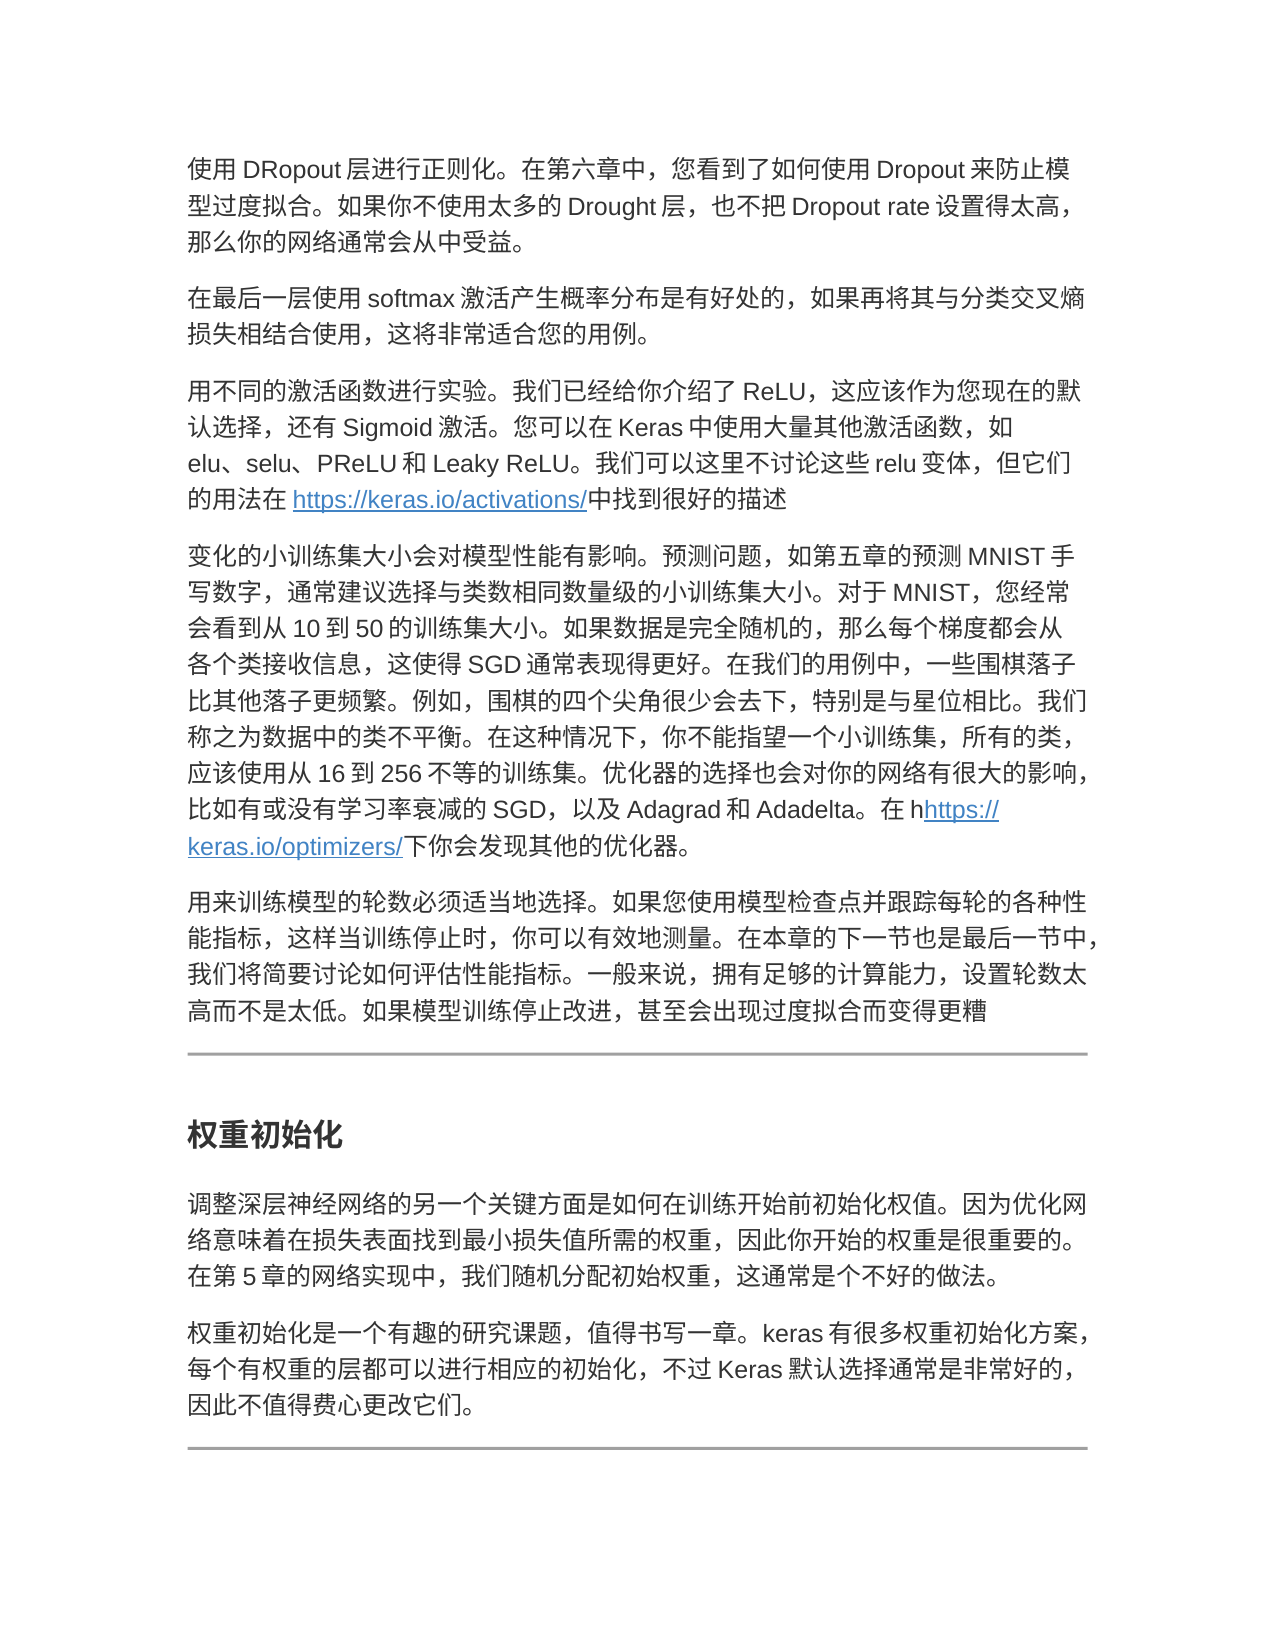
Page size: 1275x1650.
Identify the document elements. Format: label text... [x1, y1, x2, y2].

text 变化的小训练集大小会对模型性能有影响。预测问题，如第五章的预测MNIST手写数字，通常建议选择与类数相同数量级的小训练集大小。对于MNIST，您经常会看到从10到50的训练集大小。如果数据是完全随机的，那么每个梯度都会从各个类接收信息，这使得SGD通常表现得更好。在我们的用例中，一些围棋落子比其他落子更频繁。例如，围棋的四个尖角很少会去下，特别是与星位相比。我们称之为数据中的类不平衡。在这种情况下，你不能指望一个小训练集，所有的类，应该使用从16到256不等的训练集。优化器的选择也会对你的网络有很大的影响，比如有或没有学习率衰减的SGD，以及Adagrad和Adadelta。在hhttps://keras.io/optimizers/下你会发现其他的优化器。 [187, 536, 1087, 862]
text 调整深层神经网络的另一个关键方面是如何在训练开始前初始化权值。因为优化网络意味着在损失表面找到最小损失值所需的权重，因此你开始的权重是很重要的。在第5章的网络实现中，我们随机分配初始权重，这通常是个不好的做法。 [187, 1184, 1087, 1293]
text 权重初始化 [187, 1110, 1087, 1155]
text 用不同的激活函数进行实验。我们已经给你介绍了ReLU，这应该作为您现在的默认选择，还有Sigmoid激活。您可以在Keras中使用大量其他激活函数，如elu、selu、PReLU和Leaky ReLU。我们可以这里不讨论这些relu变体，但它们的用法在https://keras.io/activations/中找到很好的描述 [187, 371, 1087, 516]
text 在最后一层使用softmax激活产生概率分布是有好处的，如果再将其与分类交叉熵损失相结合使用，这将非常适合您的用例。 [187, 279, 1087, 351]
text 权重初始化是一个有趣的研究课题，值得书写一章。keras有很多权重初始化方案，每个有权重的层都可以进行相应的初始化，不过Keras默认选择通常是非常好的，因此不值得费心更改它们。 [187, 1313, 1087, 1422]
text 用来训练模型的轮数必须适当地选择。如果您使用模型检查点并跟踪每轮的各种性能指标，这样当训练停止时，你可以有效地测量。在本章的下一节也是最后一节中，我们将简要讨论如何评估性能指标。一般来说，拥有足够的计算能力，设置轮数太高而不是太低。如果模型训练停止改进，甚至会出现过度拟合而变得更糟 [187, 882, 1087, 1027]
text 使用DRopout层进行正则化。在第六章中，您看到了如何使用Dropout来防止模型过度拟合。如果你不使用太多的Drought层，也不把Dropout rate设置得太高，那么你的网络通常会从中受益。 [187, 150, 1087, 259]
